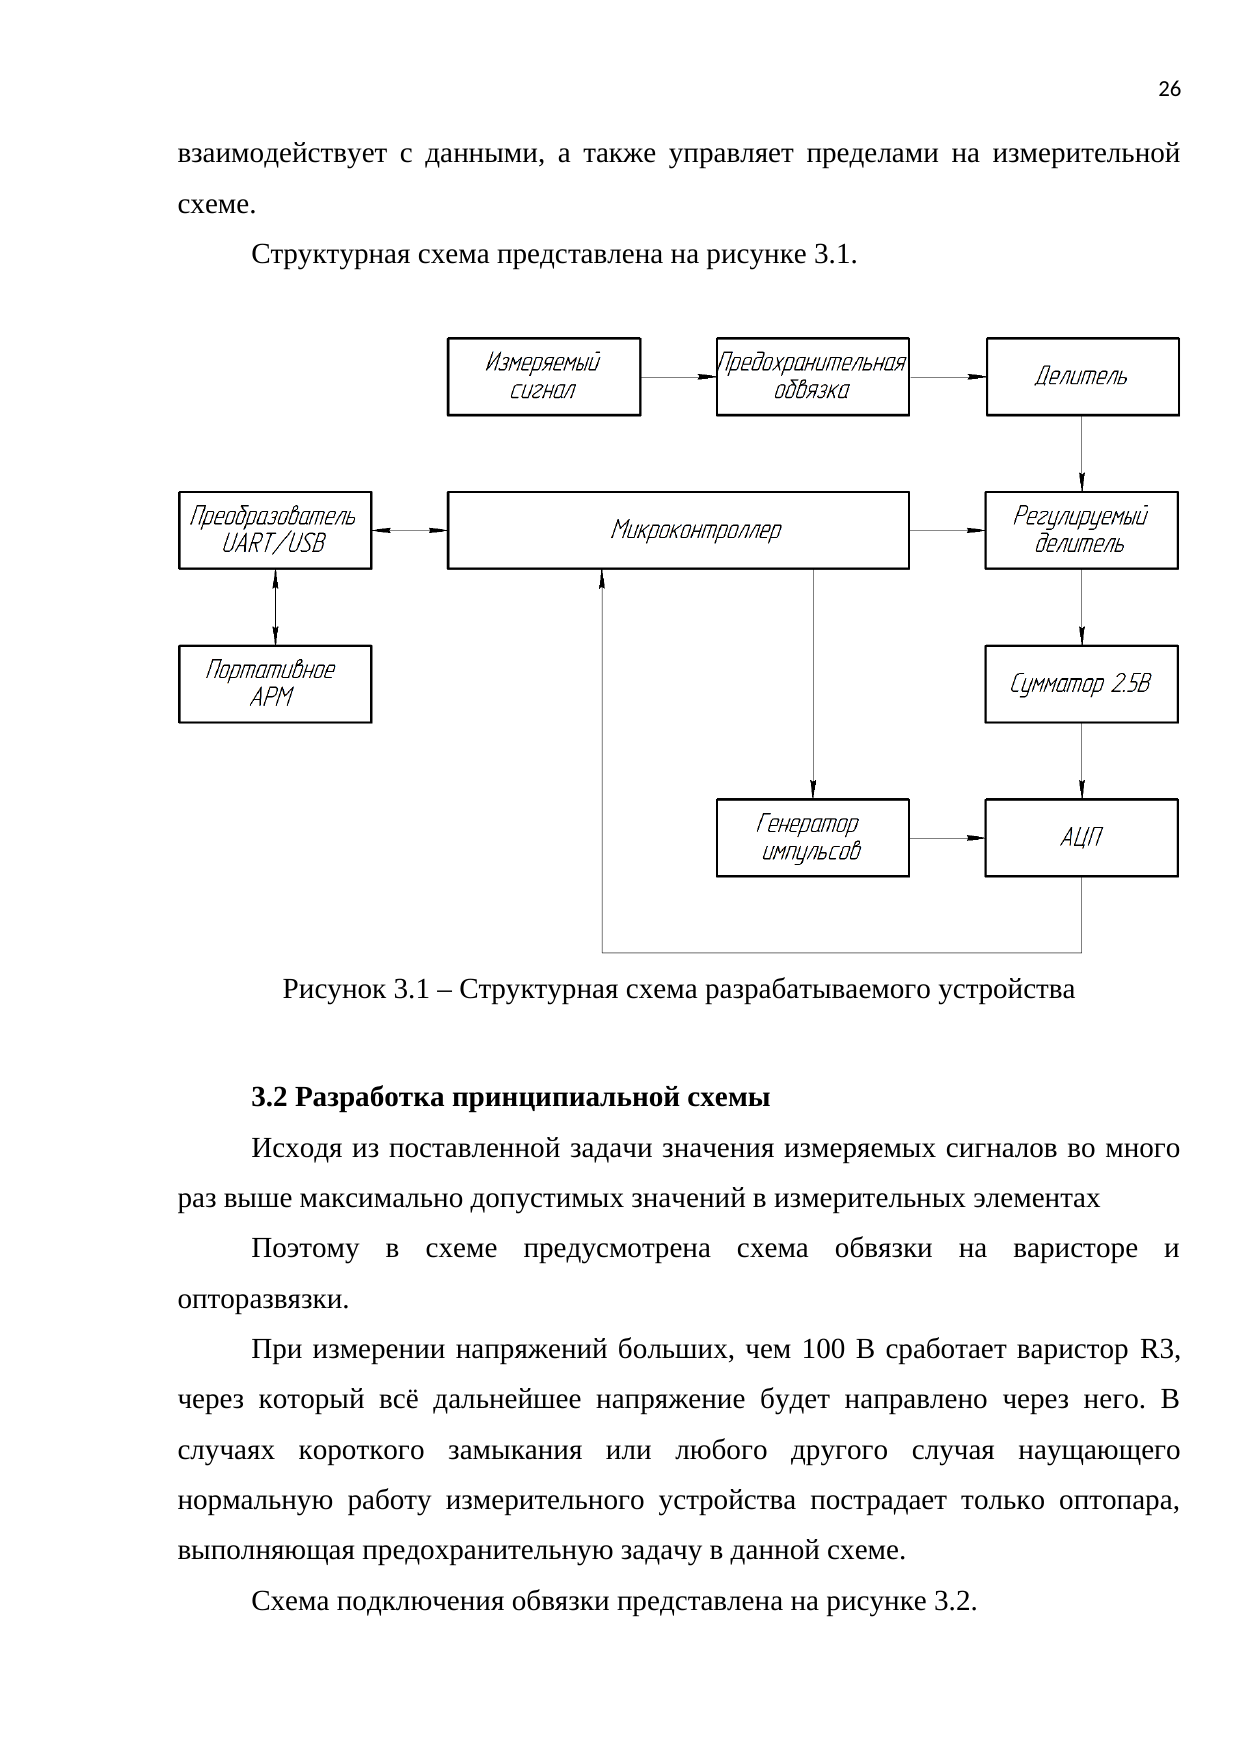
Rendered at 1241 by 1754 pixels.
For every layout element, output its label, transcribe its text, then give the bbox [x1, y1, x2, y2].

text 3.2 Разработка принципиальной схемы [177, 1079, 1181, 1113]
text Схема подключения обвязки представлена на рисунке 3.2. [177, 1583, 1181, 1616]
text Рисунок 3.1 – Структурная схема разрабатываемого устройства [177, 971, 1181, 1004]
text Исходя из поставленной задачи значения измеряемых сигналов во много раз выше максимально допустимых значений в измерительных элементах [177, 1130, 1181, 1214]
picture [177, 336, 1181, 955]
text Поэтому в схеме предусмотрена схема обвязки на варисторе и опторазвязки. [177, 1231, 1181, 1314]
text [177, 135, 1181, 219]
text При измерении напряжений больших, чем 100 В сработает варистор R3, через который всё дальнейшее напряжение будет направлено через него. В случаях короткого замыкания или любого другого случая наущающего нормальную работу измерительного устройства пострадает только оптопара, выполняющая предохранительную задачу в данной схеме. [177, 1331, 1181, 1566]
text Структурная схема представлена на рисунке 3.1. [177, 236, 1181, 269]
